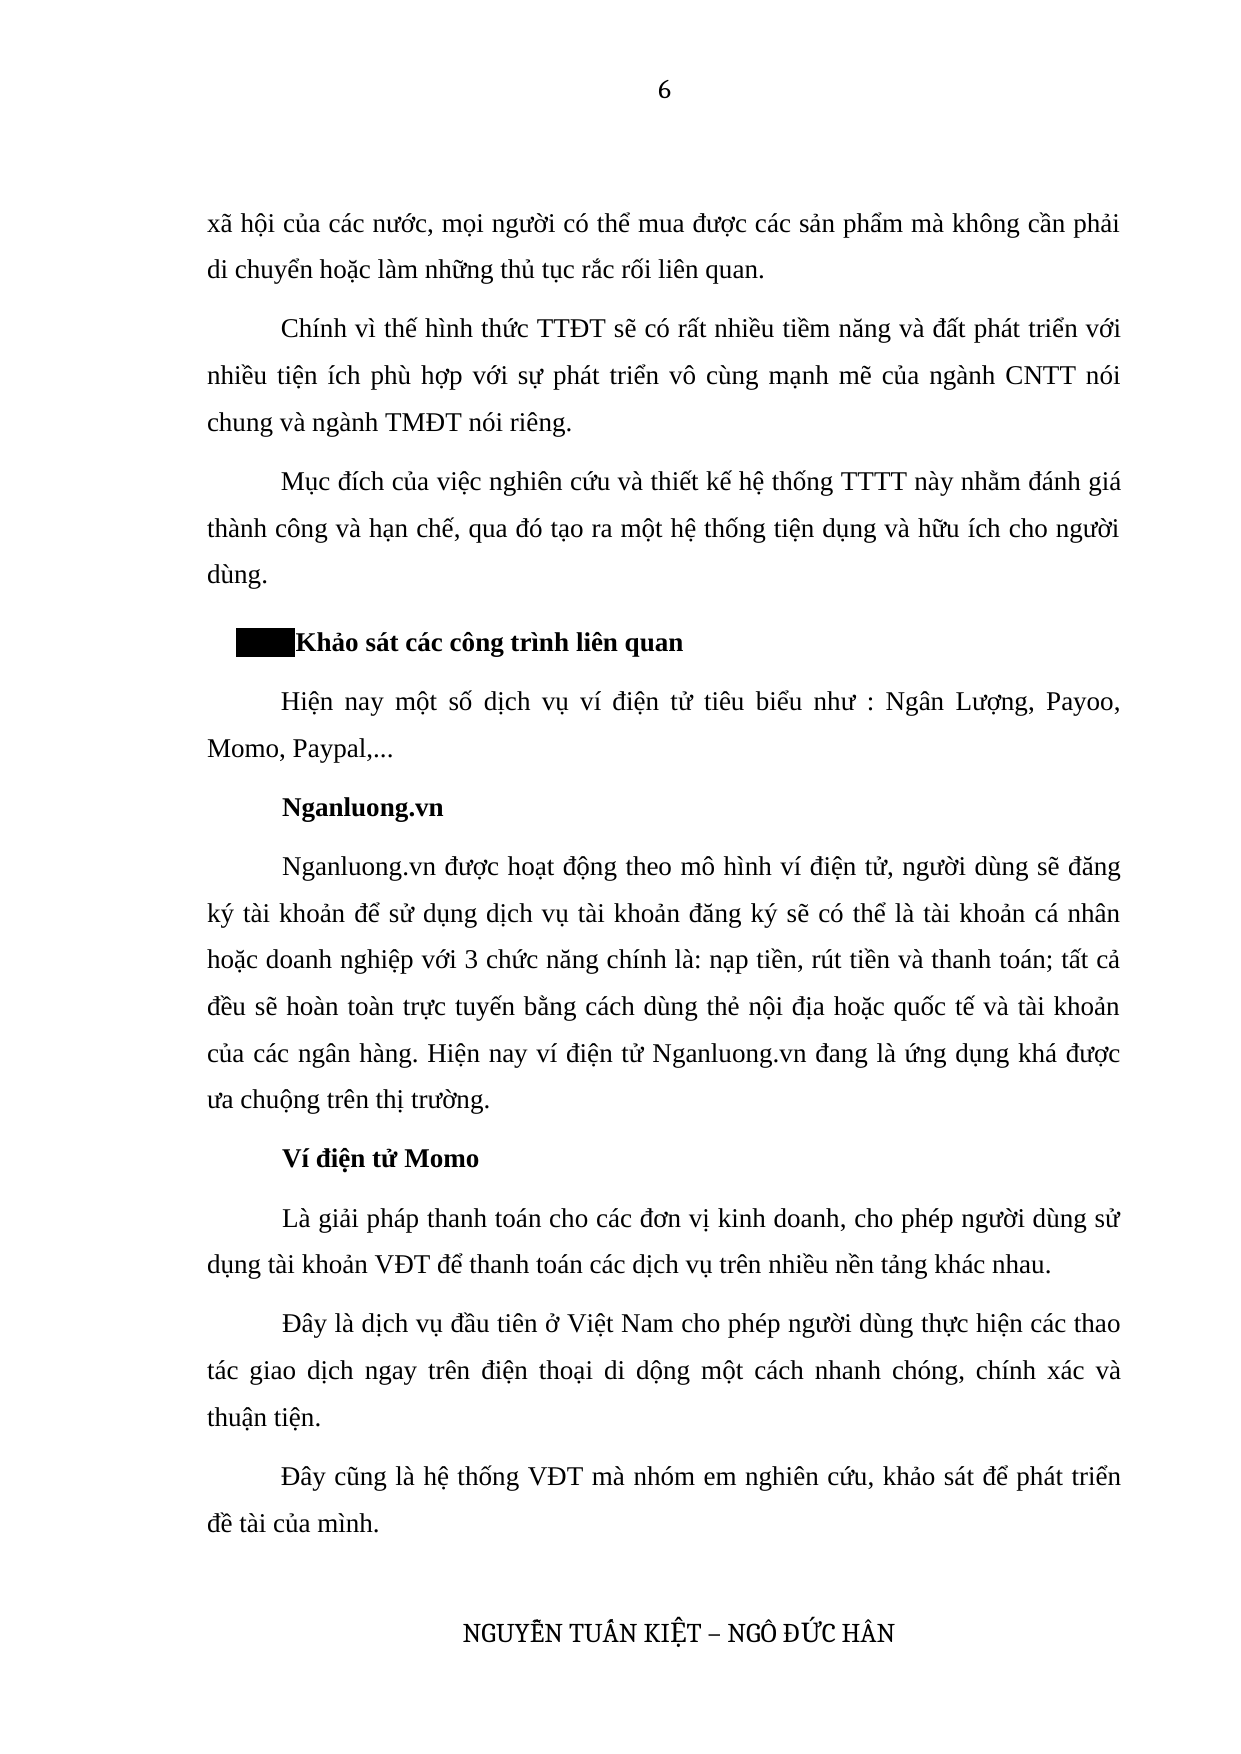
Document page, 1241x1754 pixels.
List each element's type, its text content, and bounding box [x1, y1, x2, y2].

text Là giải pháp thanh toán cho các đơn vị kinh doanh, cho phép người dùng sử dụng tài khoản VĐT để thanh toán các dịch vụ trên nhiều nền tảng khác nhau. [207, 1202, 1122, 1279]
text Ví điện tử Momo [207, 1143, 1122, 1174]
text Nganluong.vn được hoạt động theo mô hình ví điện tử, người dùng sẽ đăng ký tài khoản để sử dụng dịch vụ tài khoản đăng ký sẽ có thể là tài khoản cá nhân hoặc doanh nghiệp với 3 chức năng chính là: nạp tiền, rút tiền và thanh toán; tất cả đều sẽ hoàn toàn trực tuyến bằng cách dùng thẻ nội địa hoặc quốc tế và tài khoản của các ngân hàng. Hiện nay ví điện tử Nganluong.vn đang là ứng dụng khá được ưa chuộng trên thị trường. [207, 850, 1122, 1114]
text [207, 207, 1122, 284]
subtitle Nganluong.vn [207, 791, 1122, 822]
text Đây là dịch vụ đầu tiên ở Việt Nam cho phép người dùng thực hiện các thao tác giao dịch ngay trên điện thoại di dộng một cách nhanh chóng, chính xác và thuận tiện. [207, 1308, 1122, 1432]
subtitle Khảo sát các công trình liên quan [236, 626, 1122, 657]
text Mục đích của việc nghiên cứu và thiết kế hệ thống TTTT này nhằm đánh giá thành công và hạn chế, qua đó tạo ra một hệ thống tiện dụng và hữu ích cho người dùng. [207, 465, 1122, 589]
text Chính vì thế hình thức TTĐT sẽ có rất nhiều tiềm năng và đất phát triển với nhiều tiện ích phù hợp với sự phát triển vô cùng mạnh mẽ của ngành CNTT nói chung và ngành TMĐT nói riêng. [207, 313, 1122, 437]
text Đây cũng là hệ thống VĐT mà nhóm em nghiên cứu, khảo sát để phát triển đề tài của mình. [207, 1460, 1122, 1538]
text Hiện nay một số dịch vụ ví điện tử tiêu biểu như : Ngân Lượng, Payoo, Momo, Paypal,... [207, 685, 1122, 763]
